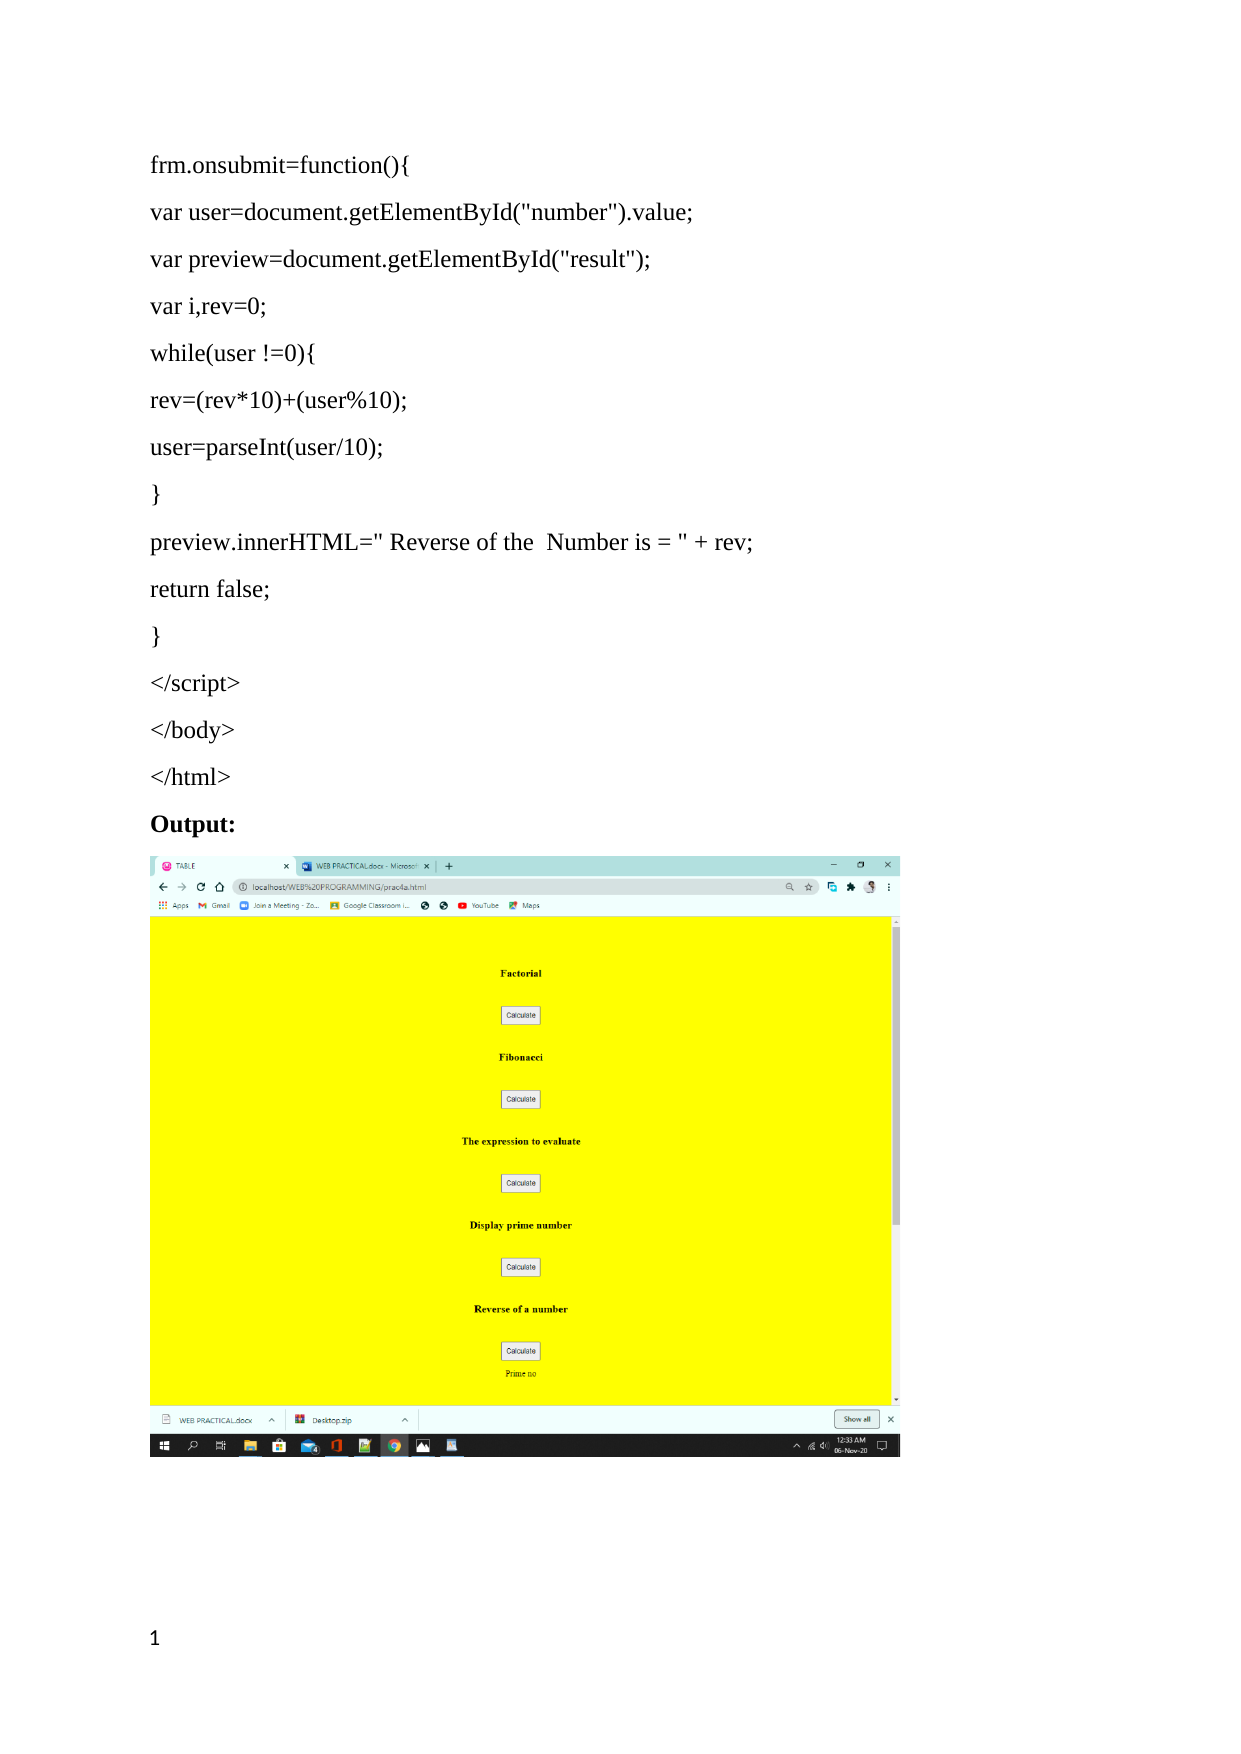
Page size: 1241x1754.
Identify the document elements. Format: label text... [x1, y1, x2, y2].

text user=parseInt(user/10); [150, 432, 1090, 461]
text Output: [150, 809, 1090, 838]
text </script> [150, 668, 1090, 697]
text var user=document.getElementById("number").value; [150, 197, 1090, 226]
text </html> [150, 762, 1090, 791]
text rev=(rev*10)+(user%10); [150, 385, 1090, 414]
text frm.onsubmit=function(){ [150, 150, 1090, 179]
text preview.innerHTML=" Reverse of the Number is = " + rev; [150, 527, 1090, 555]
text } [150, 479, 1090, 508]
text </body> [150, 715, 1090, 744]
text var preview=document.getElementById("result"); [150, 244, 1090, 273]
text return false; [150, 574, 1090, 602]
text while(user !=0){ [150, 338, 1090, 367]
text } [150, 621, 1090, 649]
text var i,rev=0; [150, 291, 1090, 320]
picture [150, 856, 901, 1457]
